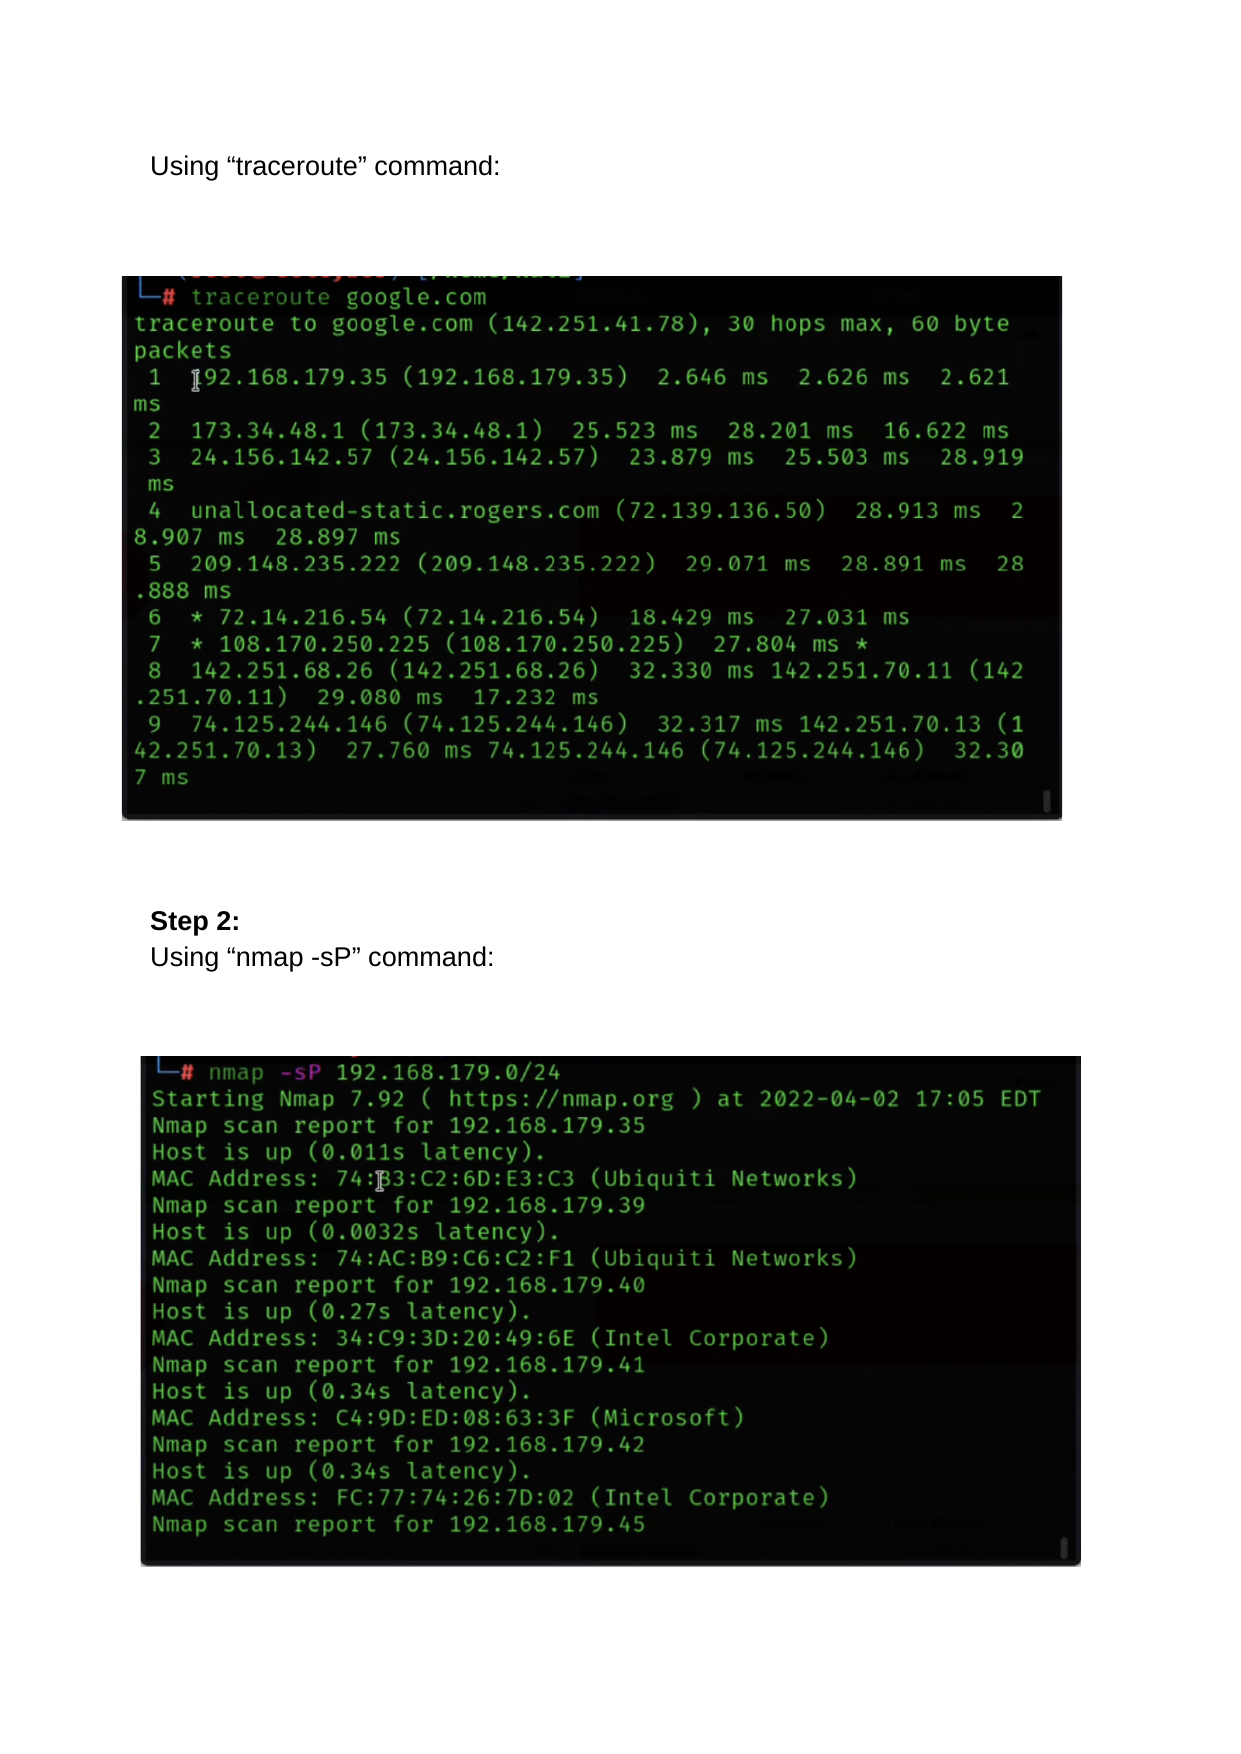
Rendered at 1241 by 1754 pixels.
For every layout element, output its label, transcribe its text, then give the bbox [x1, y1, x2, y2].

picture [140, 1056, 1081, 1567]
text Step 2: [150, 905, 1090, 936]
picture [121, 276, 1063, 821]
text Using “traceroute” command: [150, 150, 1090, 181]
text Using “nmap -sP” command: [150, 941, 1090, 972]
